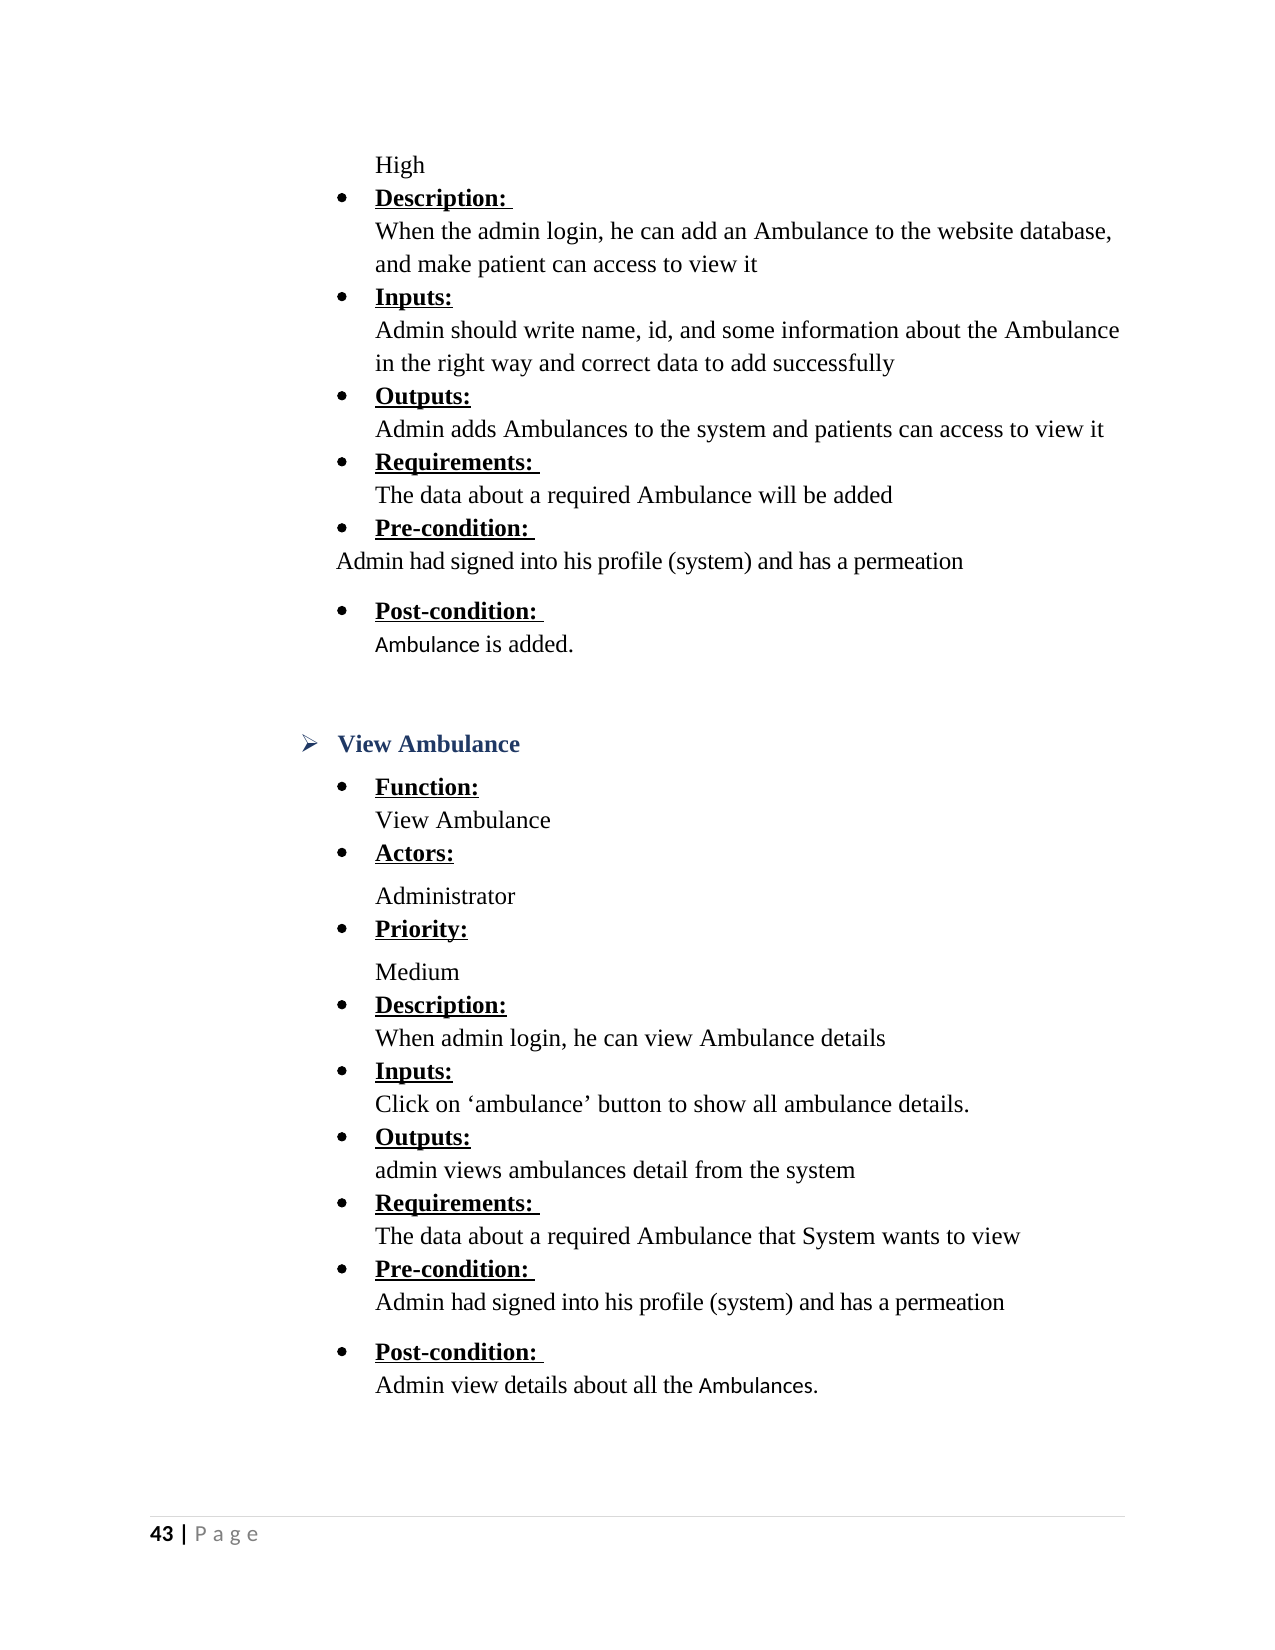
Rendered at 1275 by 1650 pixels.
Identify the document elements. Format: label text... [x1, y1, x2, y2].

list Outputs: [337, 381, 1125, 410]
list Inputs: [337, 282, 1125, 311]
list Description: [337, 990, 1125, 1019]
list Outputs: [337, 1122, 1125, 1151]
text The data about a required Ambulance that System wants to view [300, 1221, 1125, 1250]
text High [300, 150, 1125, 179]
list Actors: [337, 838, 1125, 867]
text Medium [300, 957, 1125, 986]
list Pre-condition: [337, 513, 1125, 542]
list Description: [337, 183, 1125, 212]
list Post-condition: [337, 596, 1125, 625]
list Post-condition: [337, 1337, 1125, 1366]
list Requirements: [337, 447, 1125, 476]
list Requirements: [337, 1188, 1125, 1217]
text Click on ‘ambulance’ button to show all ambulance details. [375, 1089, 1125, 1118]
list Pre-condition: [337, 1254, 1125, 1283]
list Inputs: [337, 1056, 1125, 1085]
text admin views ambulances detail from the system [300, 1155, 1125, 1184]
text View Ambulance [300, 805, 1125, 833]
list Function: [337, 772, 1125, 801]
text Ambulance is added. [300, 629, 1125, 658]
text The data about a required Ambulance will be added [300, 480, 1125, 509]
text Admin had signed into his profile (system) and has a permeation [262, 546, 1125, 575]
text Administrator [300, 881, 1125, 910]
text Admin had signed into his profile (system) and has a permeation [262, 1287, 1125, 1316]
text When admin login, he can view Ambulance details [300, 1023, 1125, 1052]
text Admin view details about all the Ambulances. [300, 1370, 1125, 1399]
text When the admin login, he can add an Ambulance to the website database, and make patient can access to view it [375, 216, 1125, 278]
text Admin should write name, id, and some information about the Ambulance in the right way and correct data to add successfully [375, 315, 1125, 377]
text View Ambulance [300, 729, 1125, 757]
list Priority: [337, 914, 1125, 943]
text Admin adds Ambulances to the system and patients can access to view it [300, 414, 1125, 443]
